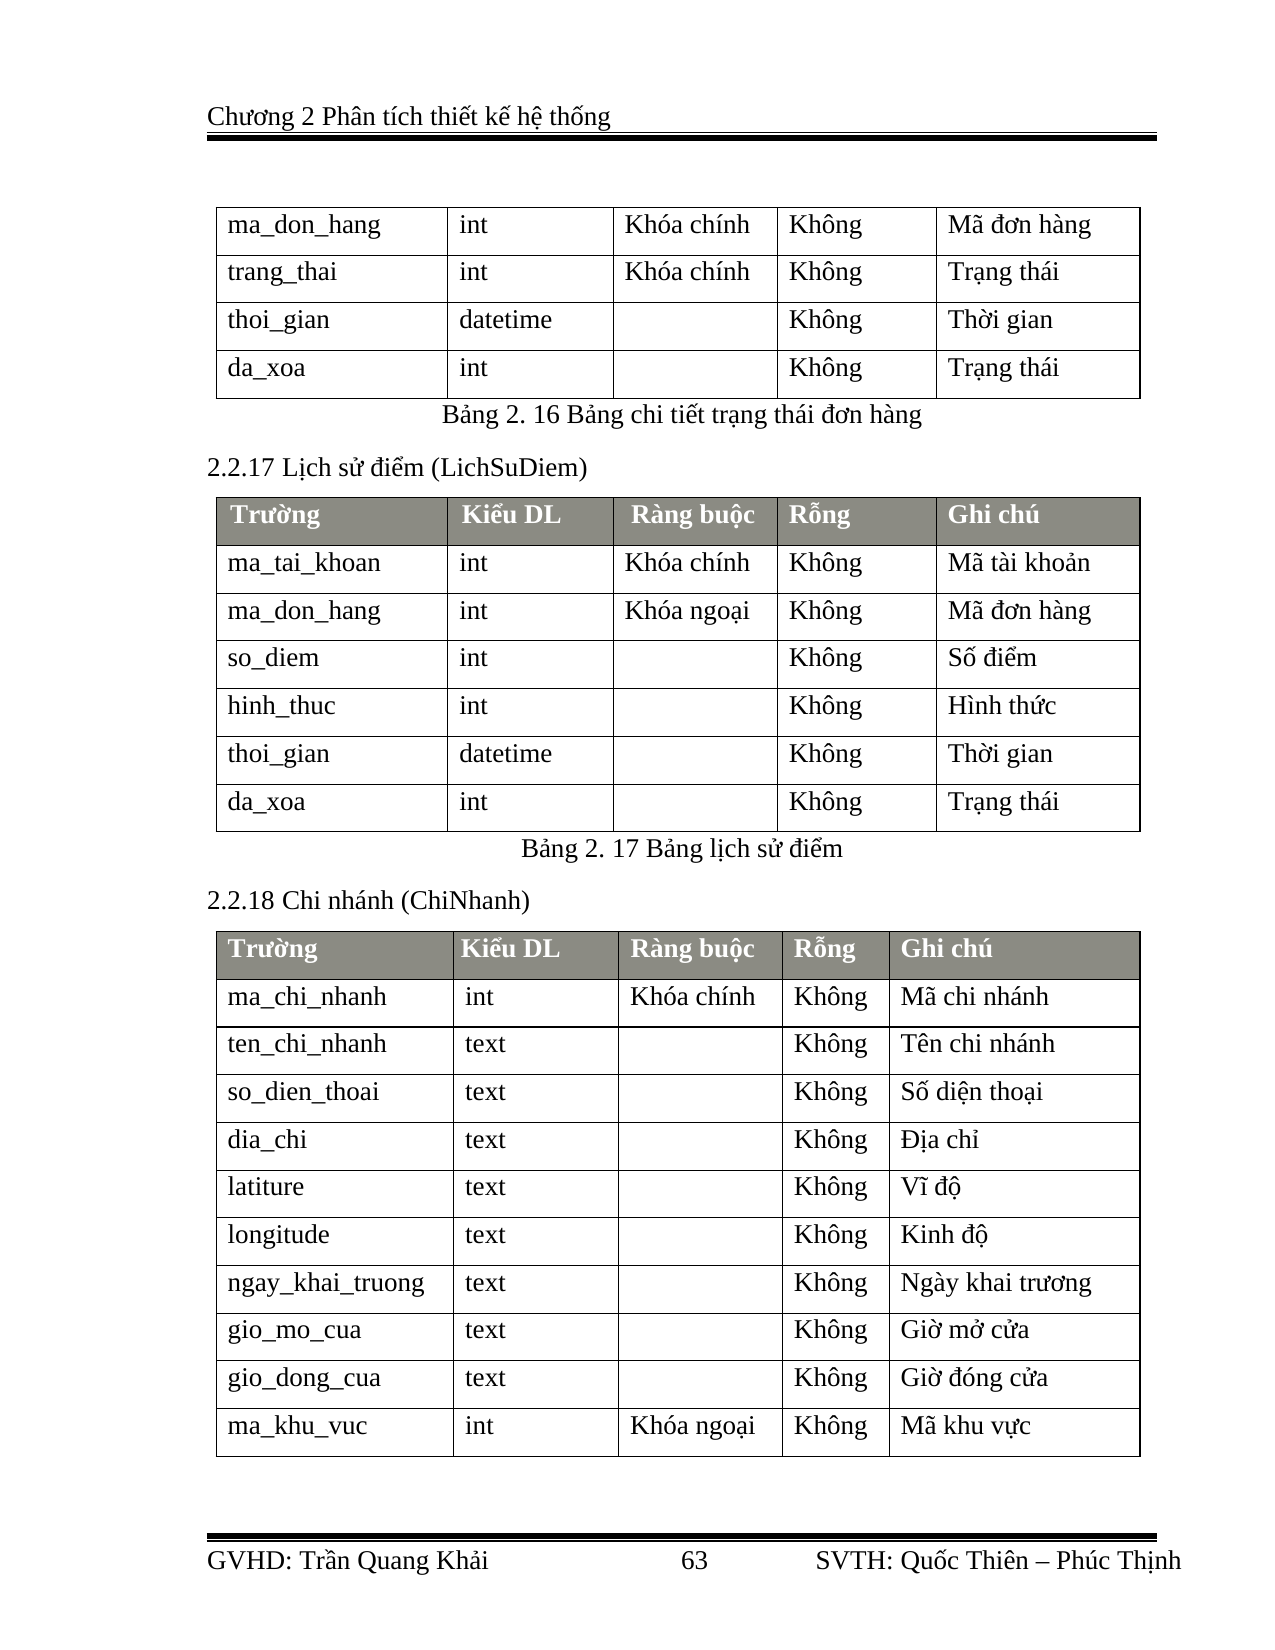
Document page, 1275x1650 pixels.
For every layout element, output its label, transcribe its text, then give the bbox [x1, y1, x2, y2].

table_cell da_xoa [217, 785, 447, 831]
table_cell Trạng thái [937, 351, 1139, 398]
table_header Ràng buộc [619, 932, 782, 979]
table_cell Không [778, 351, 936, 398]
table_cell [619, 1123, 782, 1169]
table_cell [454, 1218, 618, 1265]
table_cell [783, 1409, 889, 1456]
table_cell int [454, 980, 618, 1026]
table_cell int [448, 641, 613, 688]
table_cell thoi_gian [217, 737, 447, 783]
table_cell hinh_thuc [217, 689, 447, 736]
table_cell [614, 737, 777, 783]
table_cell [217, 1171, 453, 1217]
table_header Trường [217, 498, 447, 545]
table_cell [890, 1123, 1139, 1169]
table_cell Khóa chính [614, 208, 777, 254]
table_cell int [448, 208, 613, 254]
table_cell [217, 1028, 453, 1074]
table_header Kiểu DL [448, 498, 613, 545]
table_header Ràng buộc [614, 498, 777, 545]
table_cell Không [778, 689, 936, 736]
table_cell Mã đơn hàng [937, 208, 1139, 254]
table_cell ma_don_hang [217, 208, 447, 254]
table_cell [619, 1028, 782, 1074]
table_cell Không [778, 594, 936, 640]
table_cell [614, 689, 777, 736]
table_cell [614, 303, 777, 350]
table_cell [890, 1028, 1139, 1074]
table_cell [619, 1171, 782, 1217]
table_cell int [448, 689, 613, 736]
table_cell Không [783, 980, 889, 1026]
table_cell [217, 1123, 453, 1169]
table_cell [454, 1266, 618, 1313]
table_cell Khóa chính [619, 980, 782, 1026]
table_cell Mã chi nhánh [890, 980, 1139, 1026]
table_cell int [448, 256, 613, 302]
table_cell Khóa chính [614, 256, 777, 302]
list Lịch sử điểm (LichSuDiem) [207, 451, 1157, 482]
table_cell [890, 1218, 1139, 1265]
text Bảng 2. 16 Bảng chi tiết trạng thái đơn hàng [207, 399, 1157, 430]
table_cell datetime [448, 303, 613, 350]
table_cell ma_don_hang [217, 594, 447, 640]
table_cell int [448, 546, 613, 593]
table_cell [614, 785, 777, 831]
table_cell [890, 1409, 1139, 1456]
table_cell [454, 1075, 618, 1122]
table_cell int [448, 351, 613, 398]
table_cell thoi_gian [217, 303, 447, 350]
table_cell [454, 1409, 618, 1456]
table_cell ma_chi_nhanh [217, 980, 453, 1026]
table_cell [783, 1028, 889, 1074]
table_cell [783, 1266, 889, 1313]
table_header Rỗng [783, 932, 889, 979]
table_header Ghi chú [937, 498, 1139, 545]
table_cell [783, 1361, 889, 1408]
table_cell Hình thức [937, 689, 1139, 736]
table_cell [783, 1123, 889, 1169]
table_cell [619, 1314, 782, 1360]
table_cell da_xoa [217, 351, 447, 398]
table_cell Không [778, 737, 936, 783]
table_cell int [448, 785, 613, 831]
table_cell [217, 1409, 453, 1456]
table_cell Không [778, 256, 936, 302]
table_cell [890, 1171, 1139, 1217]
table_cell Không [778, 303, 936, 350]
table_cell trang_thai [217, 256, 447, 302]
table_cell [614, 351, 777, 398]
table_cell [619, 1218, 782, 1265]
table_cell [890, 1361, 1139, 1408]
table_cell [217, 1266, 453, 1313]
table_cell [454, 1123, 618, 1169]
table_cell Thời gian [937, 303, 1139, 350]
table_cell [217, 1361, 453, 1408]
table_cell Thời gian [937, 737, 1139, 783]
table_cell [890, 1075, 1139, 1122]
table_cell Không [778, 546, 936, 593]
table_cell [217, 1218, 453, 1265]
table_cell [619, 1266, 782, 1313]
table_cell ma_tai_khoan [217, 546, 447, 593]
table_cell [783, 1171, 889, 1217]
table_header Rỗng [778, 498, 936, 545]
table_cell int [448, 594, 613, 640]
table_cell Mã đơn hàng [937, 594, 1139, 640]
table_cell Không [778, 785, 936, 831]
table_header Kiểu DL [454, 932, 618, 979]
table_header Trường [217, 932, 453, 979]
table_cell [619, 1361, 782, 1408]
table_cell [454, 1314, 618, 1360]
table_cell [614, 641, 777, 688]
table_cell Khóa chính [614, 546, 777, 593]
text Bảng 2. 17 Bảng lịch sử điểm [207, 832, 1157, 863]
table_cell so_diem [217, 641, 447, 688]
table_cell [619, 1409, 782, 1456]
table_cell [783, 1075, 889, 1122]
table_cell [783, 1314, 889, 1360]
table_cell Không [778, 208, 936, 254]
list Chi nhánh (ChiNhanh) [207, 884, 1157, 915]
table_cell Không [778, 641, 936, 688]
table_header Ghi chú [890, 932, 1139, 979]
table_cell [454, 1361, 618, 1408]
table_cell Trạng thái [937, 785, 1139, 831]
table_cell Số điểm [937, 641, 1139, 688]
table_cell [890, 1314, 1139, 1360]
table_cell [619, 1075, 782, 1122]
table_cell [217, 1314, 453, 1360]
table_cell Mã tài khoản [937, 546, 1139, 593]
table_cell Khóa ngoại [614, 594, 777, 640]
table_cell Trạng thái [937, 256, 1139, 302]
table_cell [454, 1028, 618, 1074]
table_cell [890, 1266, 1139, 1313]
table_cell datetime [448, 737, 613, 783]
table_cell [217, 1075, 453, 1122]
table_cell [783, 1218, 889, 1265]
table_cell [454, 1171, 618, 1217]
